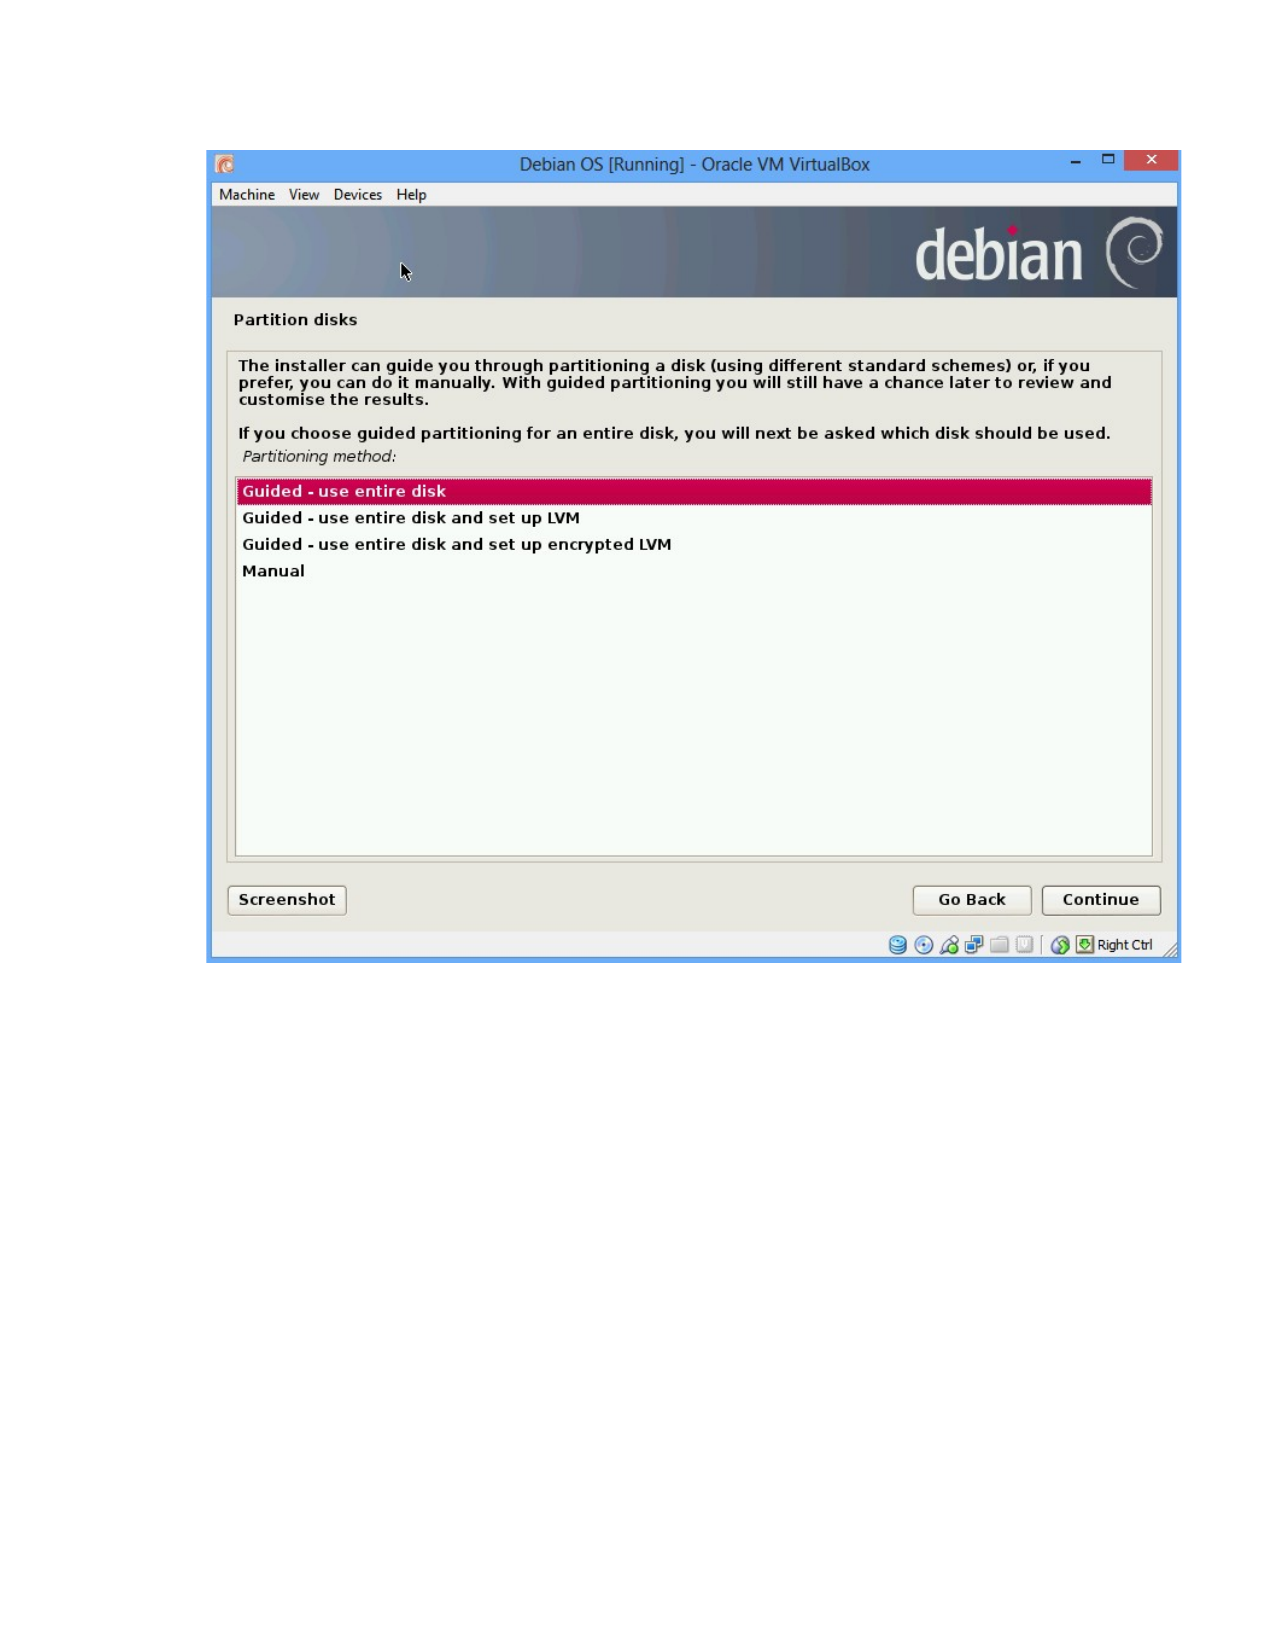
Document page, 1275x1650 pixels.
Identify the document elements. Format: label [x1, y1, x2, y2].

picture [206, 150, 1182, 963]
